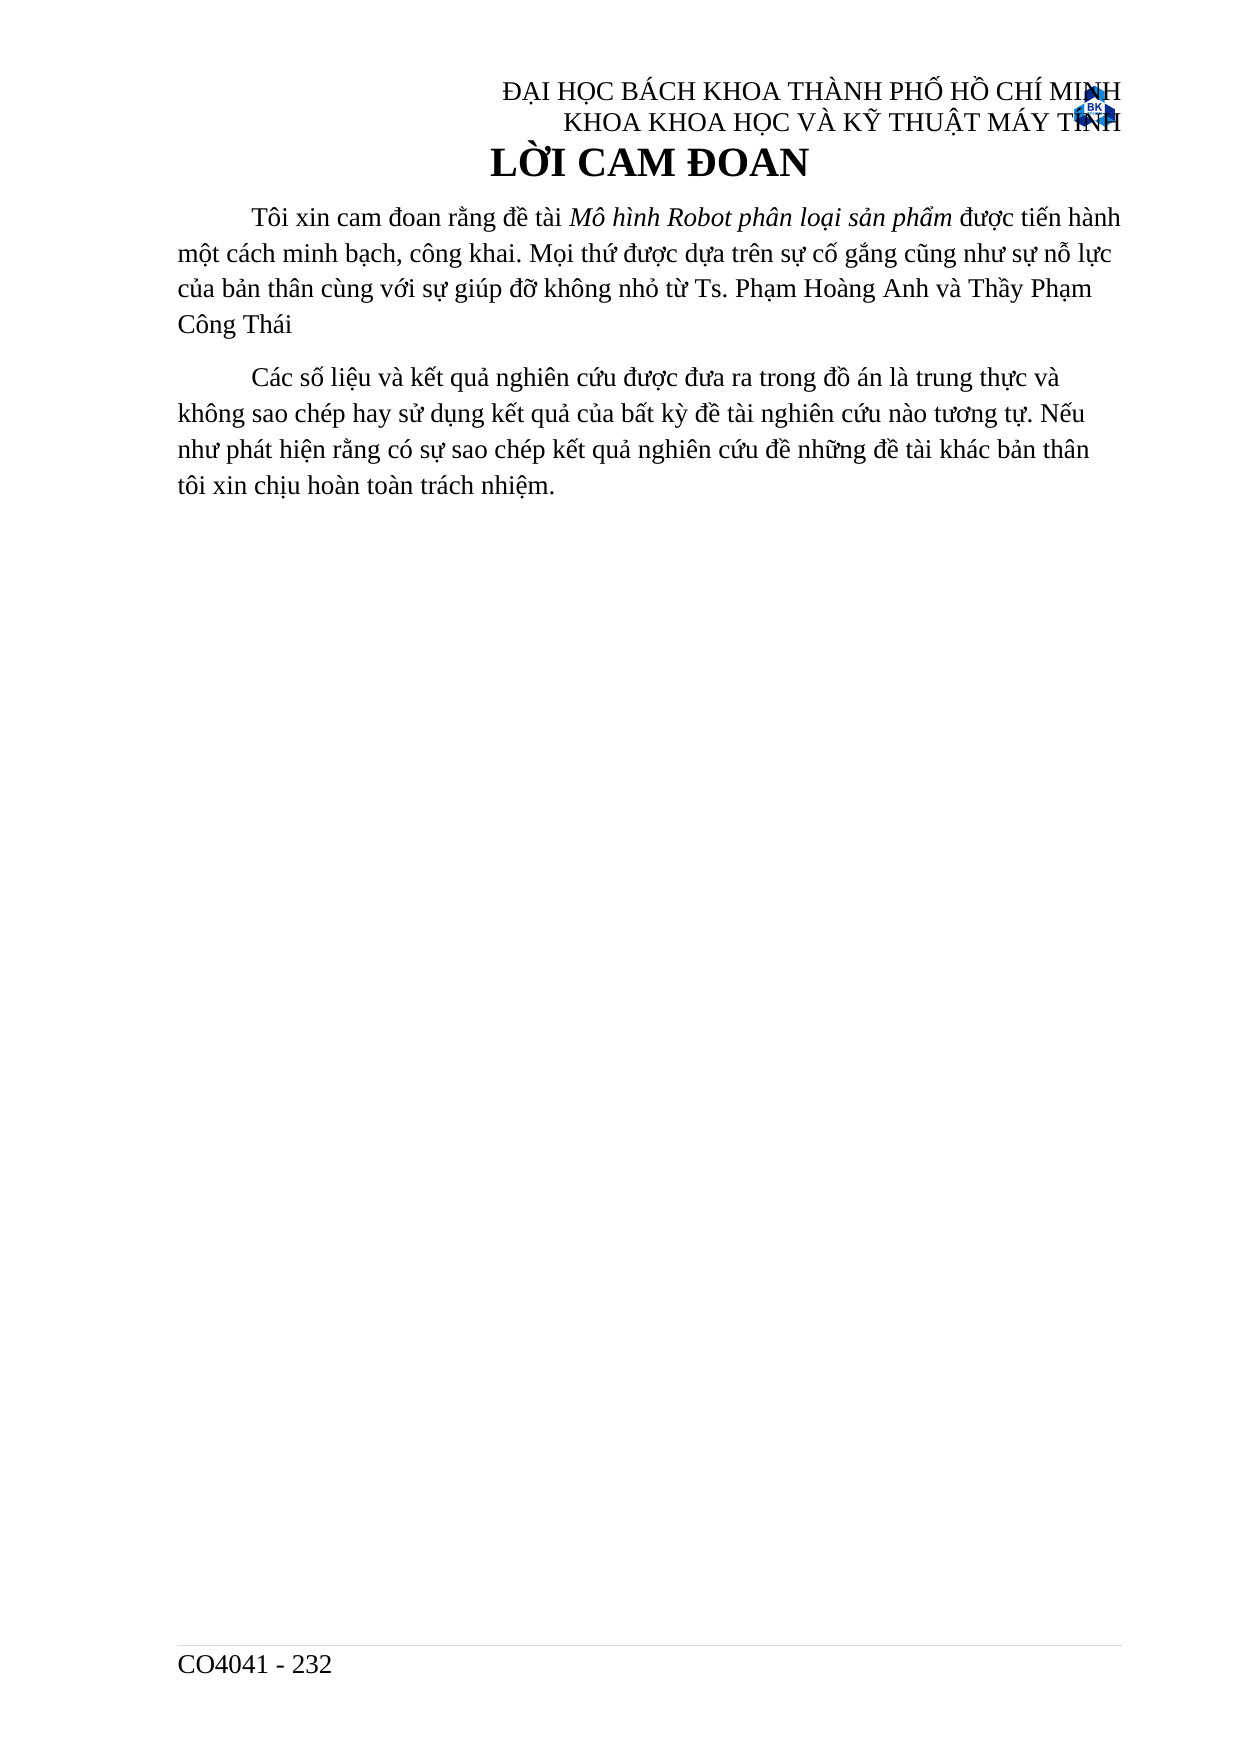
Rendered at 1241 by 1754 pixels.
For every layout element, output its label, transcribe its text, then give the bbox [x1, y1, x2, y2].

subtitle LỜI CAM ĐOAN [177, 137, 1122, 185]
text Các số liệu và kết quả nghiên cứu được đưa ra trong đồ án là trung thực và không sao chép hay sử dụng kết quả của bất kỳ đề tài nghiên cứu nào tương tự. Nếu như phát hiện rằng có sự sao chép kết quả nghiên cứu đề những đề tài khác bản thân tôi xin chịu hoàn toàn trách nhiệm. [177, 361, 1122, 500]
picture [1107, 82, 1115, 90]
picture [1088, 82, 1097, 94]
picture [1067, 82, 1123, 133]
text Tôi xin cam đoan rằng đề tài Mô hình Robot phân loại sản phẩm được tiến hành một cách minh bạch, công khai. Mọi thứ được dựa trên sự cố gắng cũng như sự nỗ lực của bản thân cùng với sự giúp đỡ không nhỏ từ Ts. Phạm Hoàng Anh và Thầy Phạm Công Thái [177, 201, 1122, 339]
